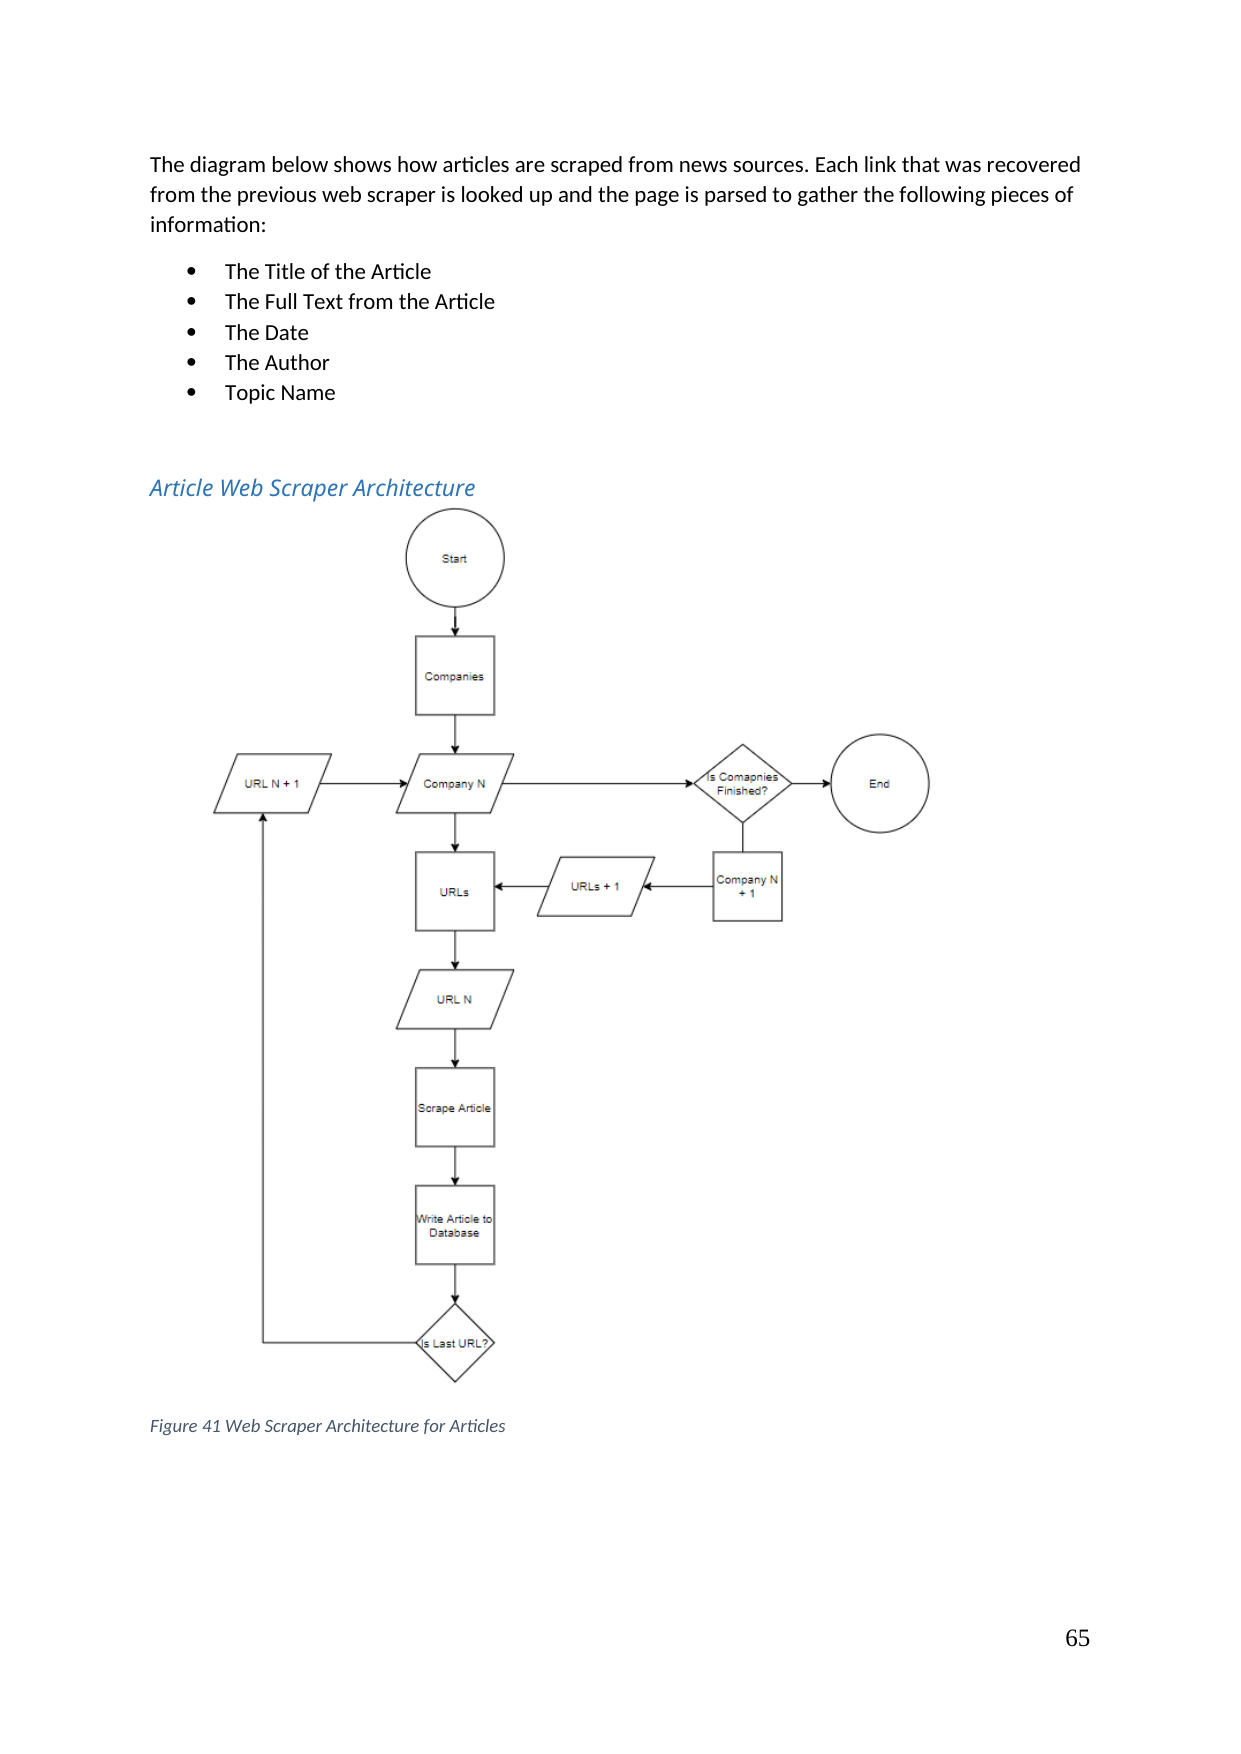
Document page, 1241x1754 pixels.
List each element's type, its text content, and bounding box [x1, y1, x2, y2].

picture [150, 505, 937, 1396]
list Topic Name [187, 378, 1090, 406]
list The Author [187, 348, 1090, 376]
text The diagram below shows how articles are scraped from news sources. Each link that was recovered from the previous web scraper is looked up and the page is parsed to gather the following pieces of information: [150, 150, 1090, 238]
subtitle Article Web Scraper Architecture [150, 472, 1090, 503]
list The Title of the Article [187, 257, 1090, 285]
list The Full Text from the Article [187, 287, 1090, 316]
list The Date [187, 318, 1090, 346]
